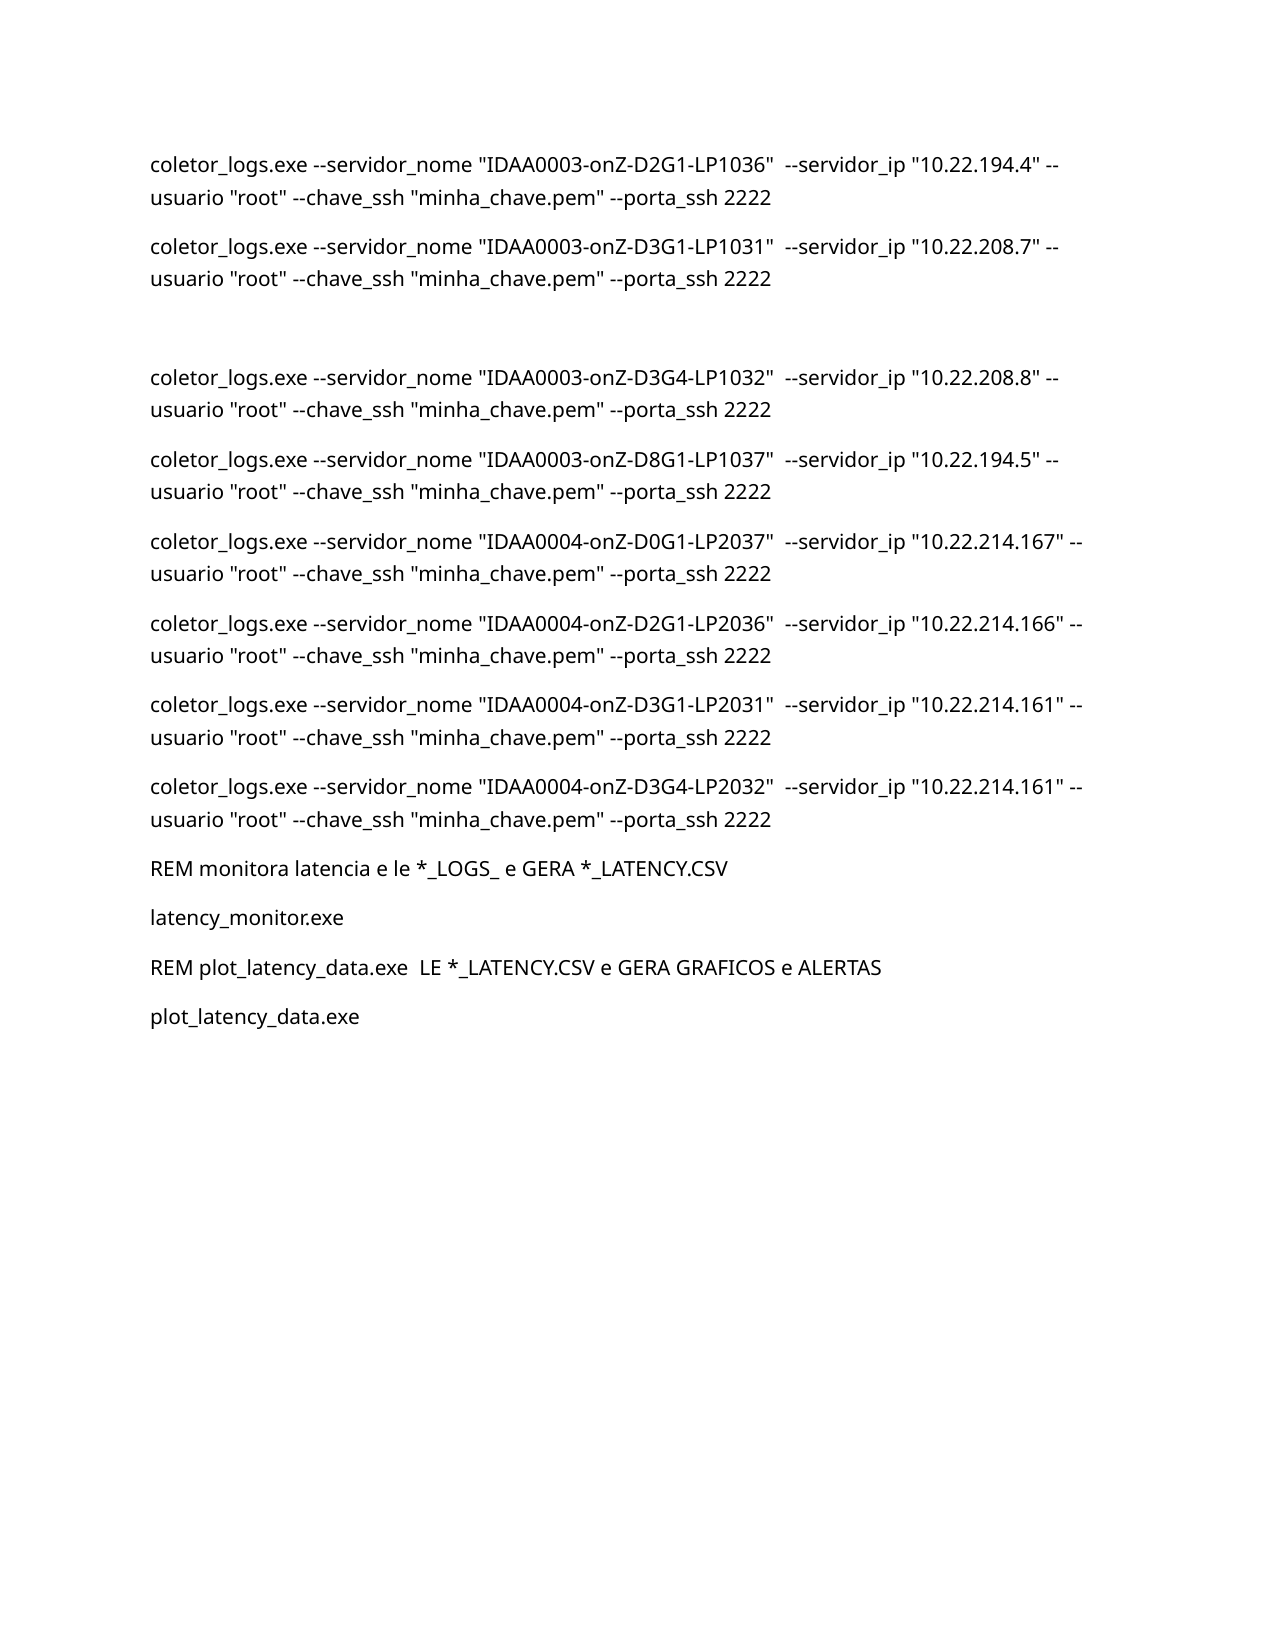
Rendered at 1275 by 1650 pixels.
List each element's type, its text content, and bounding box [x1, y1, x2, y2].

text latency_monitor.exe [150, 903, 1125, 932]
text coletor_logs.exe --servidor_nome "IDAA0004-onZ-D3G4-LP2032" --servidor_ip "10.22.214.161" --usuario "root" --chave_ssh "minha_chave.pem" --porta_ssh 2222 [150, 772, 1125, 833]
text coletor_logs.exe --servidor_nome "IDAA0003-onZ-D2G1-LP1036" --servidor_ip "10.22.194.4" --usuario "root" --chave_ssh "minha_chave.pem" --porta_ssh 2222 [150, 150, 1125, 211]
text REM plot_latency_data.exe LE *_LATENCY.CSV e GERA GRAFICOS e ALERTAS [150, 953, 1125, 981]
text REM monitora latencia e le *_LOGS_ e GERA *_LATENCY.CSV [150, 854, 1125, 883]
text coletor_logs.exe --servidor_nome "IDAA0004-onZ-D3G1-LP2031" --servidor_ip "10.22.214.161" --usuario "root" --chave_ssh "minha_chave.pem" --porta_ssh 2222 [150, 691, 1125, 752]
text coletor_logs.exe --servidor_nome "IDAA0003-onZ-D3G4-LP1032" --servidor_ip "10.22.208.8" --usuario "root" --chave_ssh "minha_chave.pem" --porta_ssh 2222 [150, 363, 1125, 424]
text coletor_logs.exe --servidor_nome "IDAA0003-onZ-D8G1-LP1037" --servidor_ip "10.22.194.5" --usuario "root" --chave_ssh "minha_chave.pem" --porta_ssh 2222 [150, 445, 1125, 506]
text coletor_logs.exe --servidor_nome "IDAA0004-onZ-D2G1-LP2036" --servidor_ip "10.22.214.166" --usuario "root" --chave_ssh "minha_chave.pem" --porta_ssh 2222 [150, 609, 1125, 670]
text coletor_logs.exe --servidor_nome "IDAA0003-onZ-D3G1-LP1031" --servidor_ip "10.22.208.7" --usuario "root" --chave_ssh "minha_chave.pem" --porta_ssh 2222 [150, 232, 1125, 293]
text plot_latency_data.exe [150, 1002, 1125, 1031]
text coletor_logs.exe --servidor_nome "IDAA0004-onZ-D0G1-LP2037" --servidor_ip "10.22.214.167" --usuario "root" --chave_ssh "minha_chave.pem" --porta_ssh 2222 [150, 527, 1125, 588]
